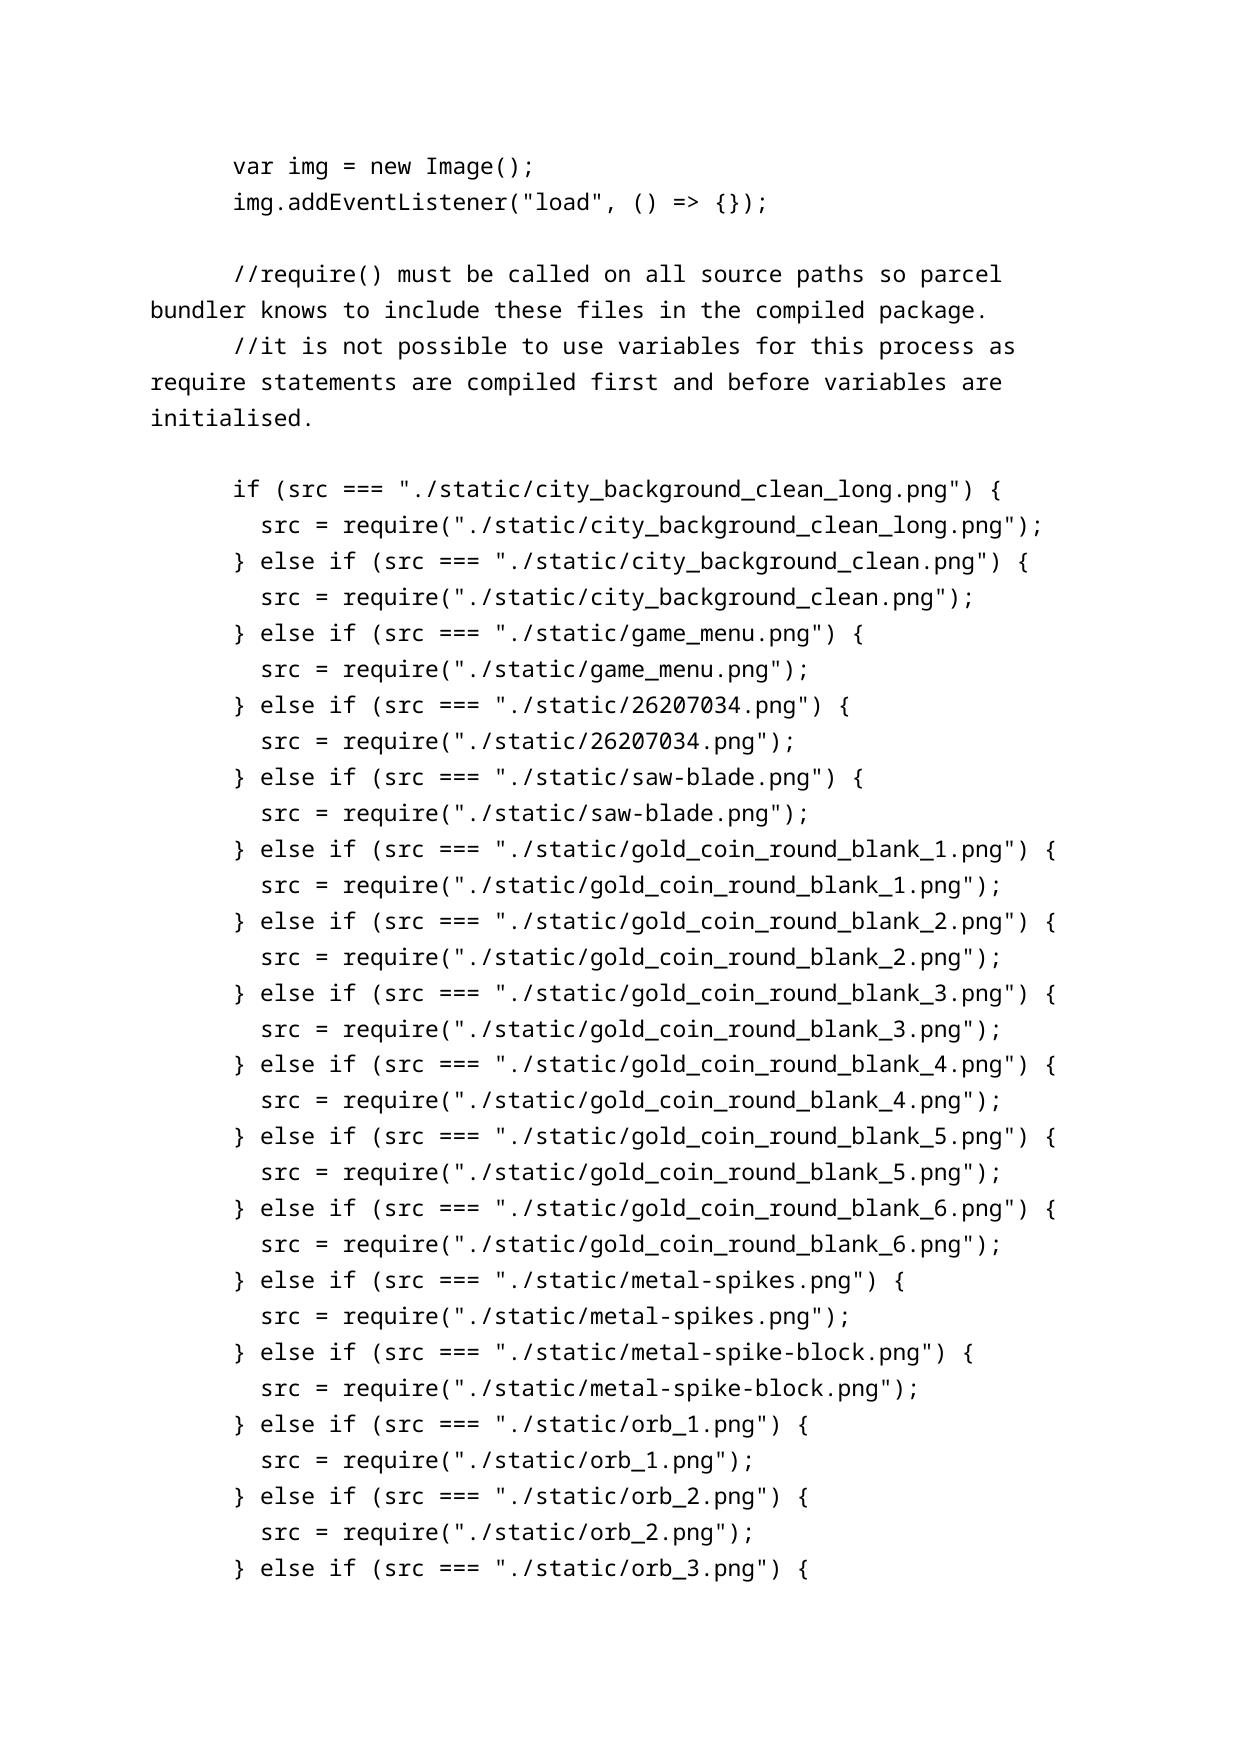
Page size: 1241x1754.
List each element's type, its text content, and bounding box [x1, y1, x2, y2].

text //require() must be called on all source paths so parcel bundler knows to include these files in the compiled package. [150, 258, 1090, 325]
text } else if (src === "./static/city_background_clean.png") { [150, 545, 1090, 577]
text } else if (src === "./static/gold_coin_round_blank_6.png") { [150, 1192, 1090, 1223]
text src = require("./static/orb_2.png"); [150, 1516, 1090, 1547]
text var img = new Image(); [150, 150, 1090, 181]
text } else if (src === "./static/metal-spike-block.png") { [150, 1336, 1090, 1367]
text } else if (src === "./static/gold_coin_round_blank_5.png") { [150, 1120, 1090, 1152]
text src = require("./static/orb_1.png"); [150, 1444, 1090, 1475]
text src = require("./static/gold_coin_round_blank_3.png"); [150, 1012, 1090, 1044]
text } else if (src === "./static/saw-blade.png") { [150, 761, 1090, 792]
text } else if (src === "./static/gold_coin_round_blank_3.png") { [150, 977, 1090, 1008]
text src = require("./static/gold_coin_round_blank_2.png"); [150, 941, 1090, 972]
text if (src === "./static/city_background_clean_long.png") { [150, 473, 1090, 505]
text src = require("./static/gold_coin_round_blank_1.png"); [150, 869, 1090, 900]
text src = require("./static/saw-blade.png"); [150, 797, 1090, 828]
text } else if (src === "./static/orb_3.png") { [150, 1552, 1090, 1583]
text src = require("./static/gold_coin_round_blank_6.png"); [150, 1228, 1090, 1259]
text } else if (src === "./static/gold_coin_round_blank_1.png") { [150, 833, 1090, 864]
text } else if (src === "./static/gold_coin_round_blank_2.png") { [150, 905, 1090, 936]
text src = require("./static/gold_coin_round_blank_4.png"); [150, 1084, 1090, 1116]
text } else if (src === "./static/game_menu.png") { [150, 617, 1090, 648]
text } else if (src === "./static/orb_2.png") { [150, 1480, 1090, 1511]
text } else if (src === "./static/26207034.png") { [150, 689, 1090, 720]
text img.addEventListener("load", () => {}); [150, 186, 1090, 217]
text } else if (src === "./static/orb_1.png") { [150, 1408, 1090, 1439]
text src = require("./static/26207034.png"); [150, 725, 1090, 756]
text //it is not possible to use variables for this process as require statements are compiled first and before variables are initialised. [150, 330, 1090, 433]
text src = require("./static/city_background_clean_long.png"); [150, 509, 1090, 541]
text src = require("./static/city_background_clean.png"); [150, 581, 1090, 612]
text src = require("./static/game_menu.png"); [150, 653, 1090, 684]
text src = require("./static/gold_coin_round_blank_5.png"); [150, 1156, 1090, 1187]
text } else if (src === "./static/gold_coin_round_blank_4.png") { [150, 1048, 1090, 1080]
text src = require("./static/metal-spikes.png"); [150, 1300, 1090, 1331]
text } else if (src === "./static/metal-spikes.png") { [150, 1264, 1090, 1295]
text src = require("./static/metal-spike-block.png"); [150, 1372, 1090, 1403]
